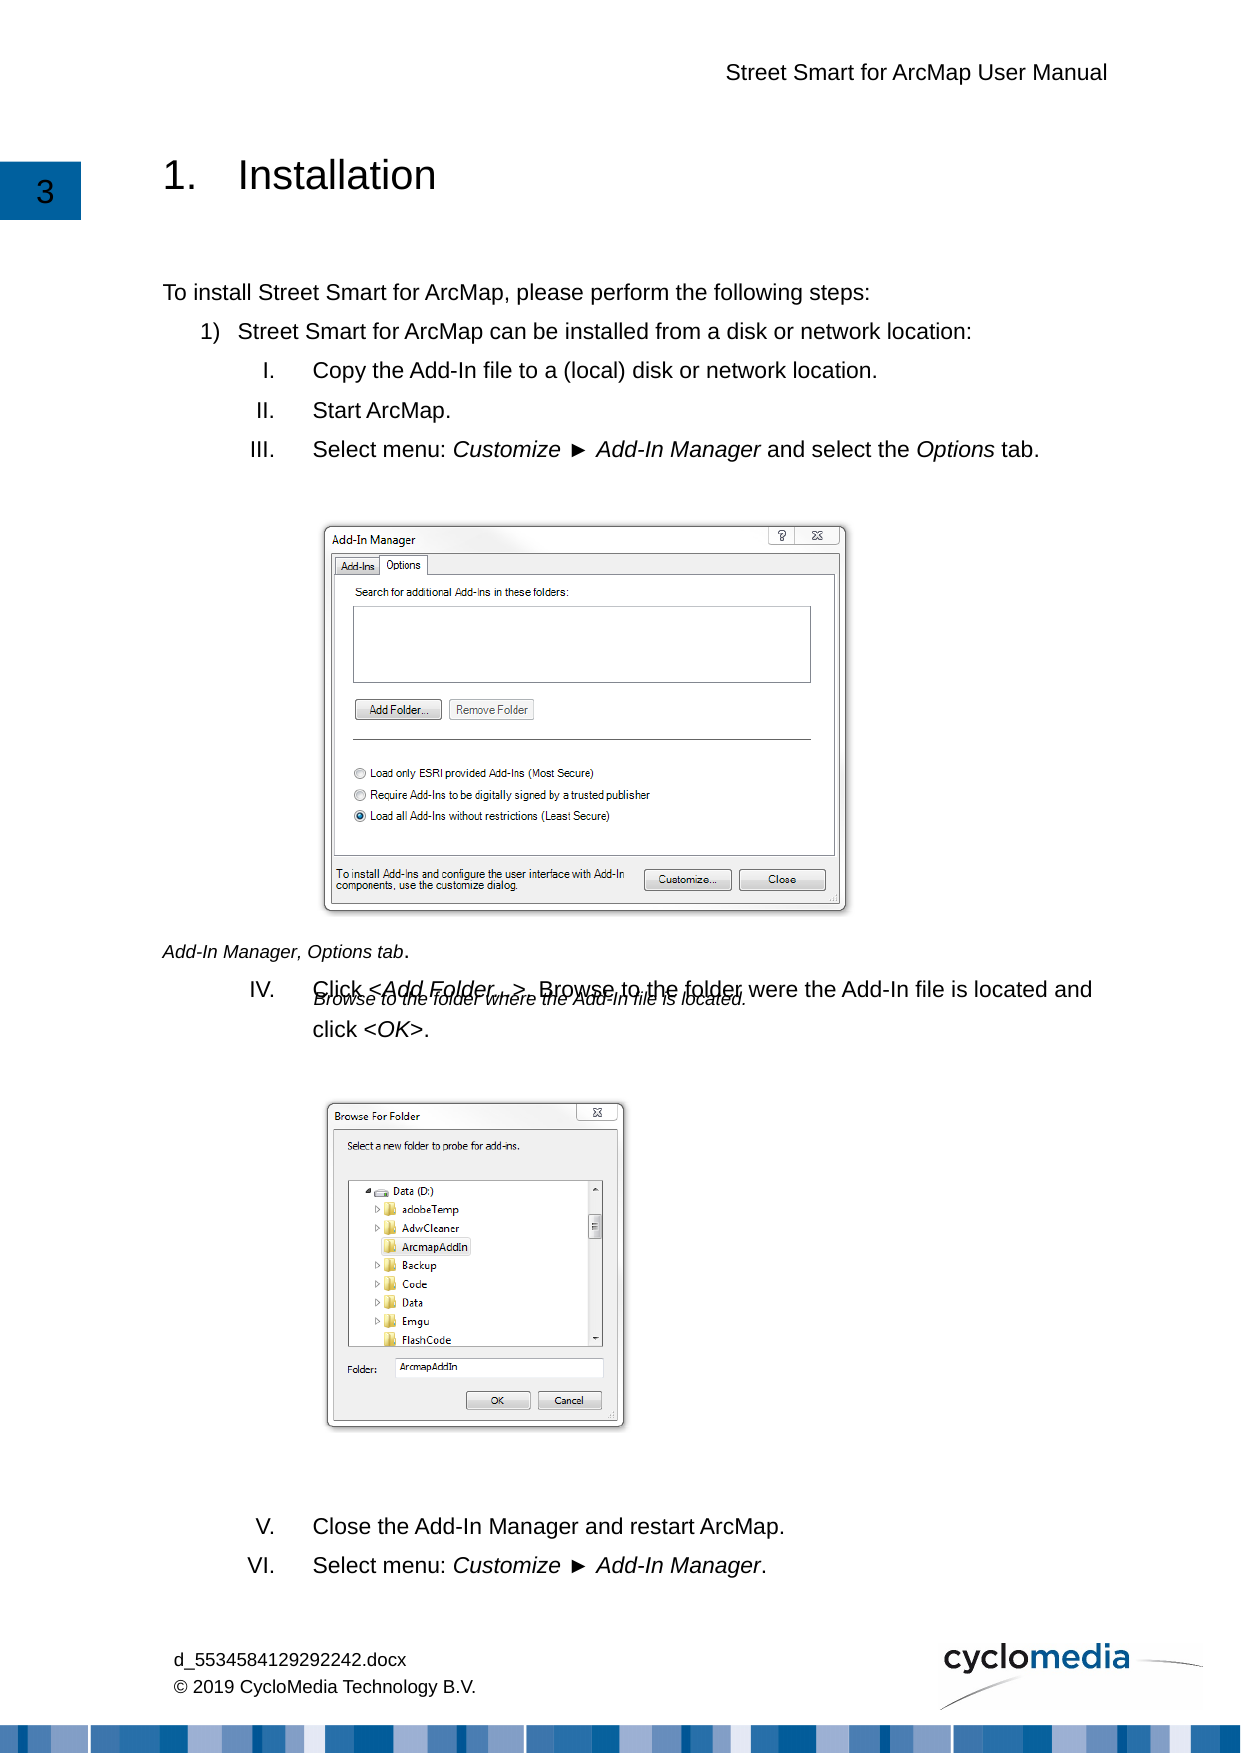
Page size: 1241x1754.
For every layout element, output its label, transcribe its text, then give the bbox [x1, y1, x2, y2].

text To install Street Smart for ArcMap, please perform the following steps: [162, 278, 1107, 305]
list Select menu: Customize ► Add-In Manager. [275, 1552, 1107, 1579]
list Copy the Add-In file to a (local) disk or network location. [275, 357, 1107, 384]
picture [937, 1643, 1203, 1710]
picture [318, 1094, 633, 1433]
list Street Smart for ArcMap can be installed from a disk or network location: [200, 318, 1107, 344]
picture [0, 1725, 1241, 1753]
list Click <Add Folder...>. Browse to the folder were the Add-In file is located and click <OK>. [275, 976, 1107, 1500]
picture [316, 515, 859, 917]
subtitle Installation [162, 151, 1048, 198]
list Select menu: Customize ► Add-In Manager and select the Options tab. [275, 436, 1107, 502]
list Start ArcMap. [275, 397, 1107, 423]
list Close the Add-In Manager and restart ArcMap. [275, 1513, 1107, 1539]
